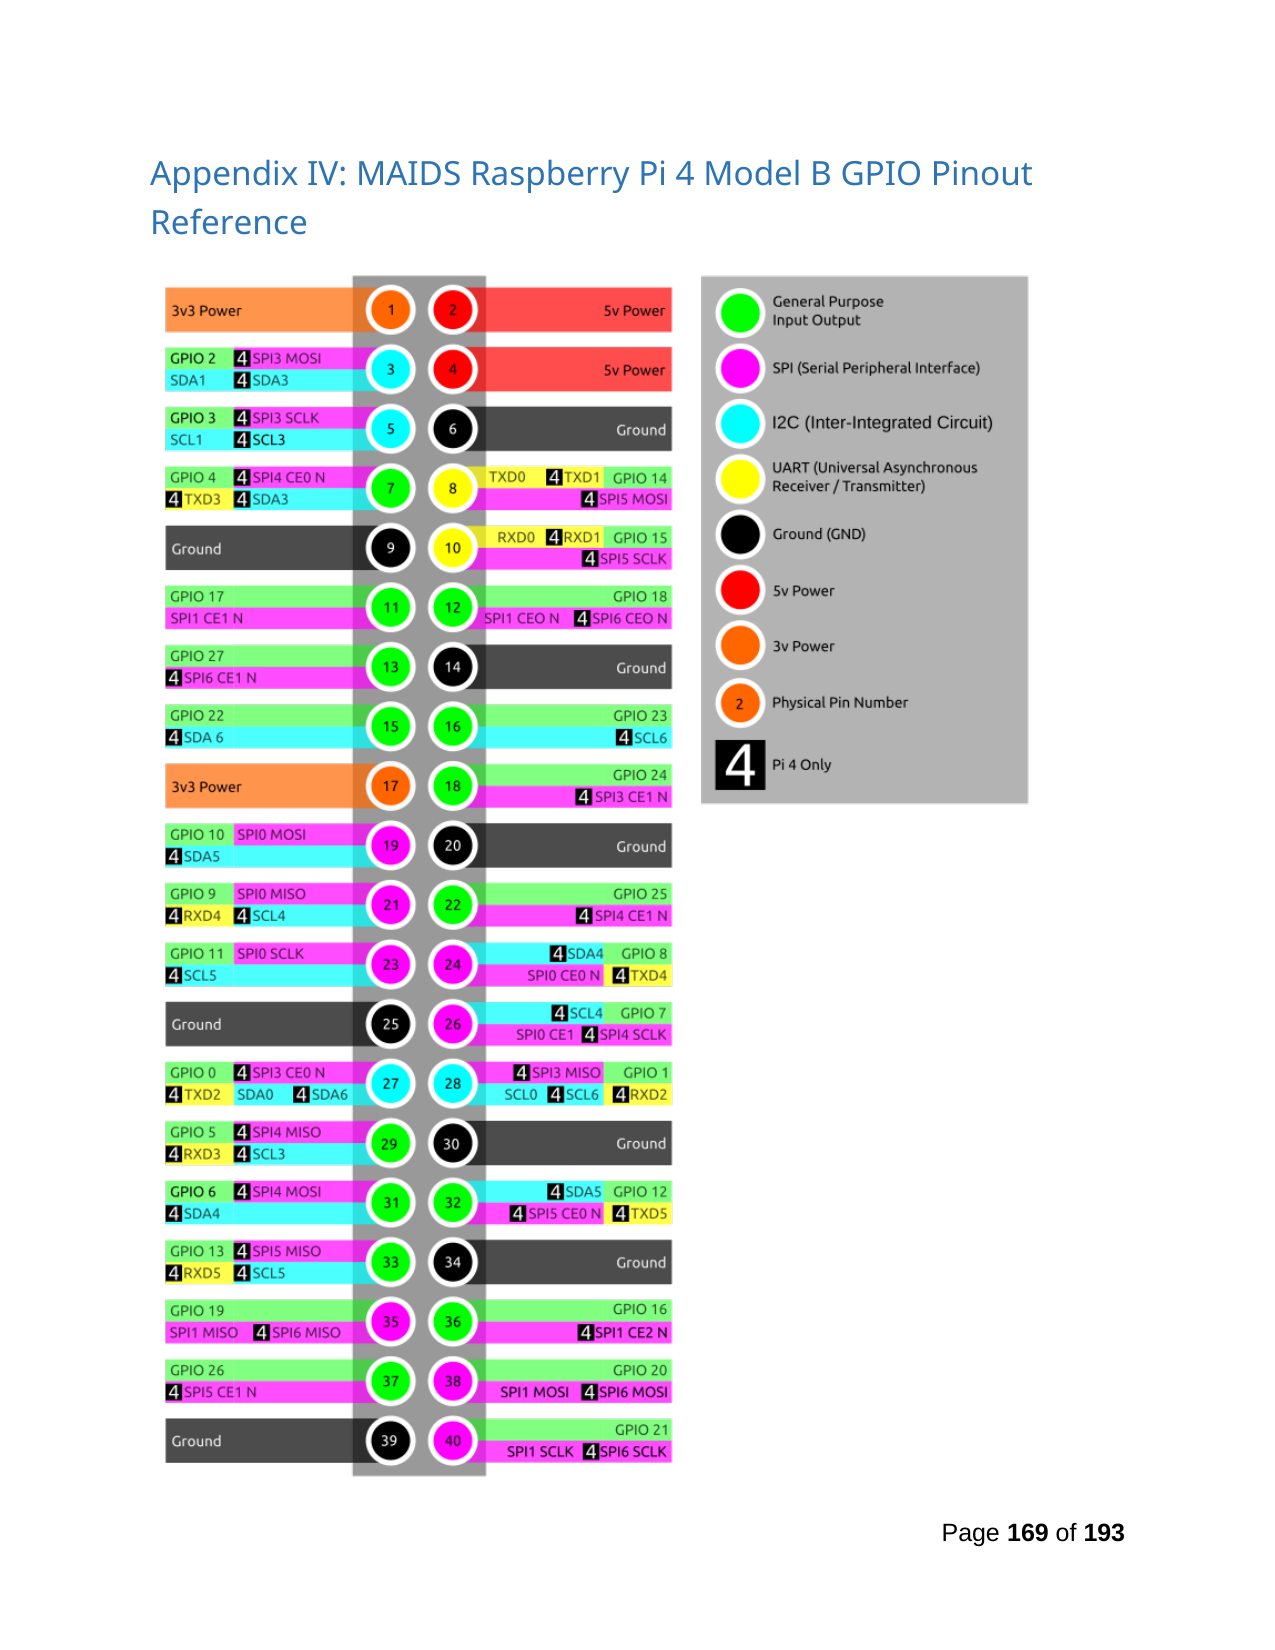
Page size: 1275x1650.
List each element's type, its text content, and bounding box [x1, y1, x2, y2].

subtitle Appendix IV: MAIDS Raspberry Pi 4 Model B GPIO Pinout Reference [150, 150, 1125, 244]
picture [150, 247, 1031, 1494]
